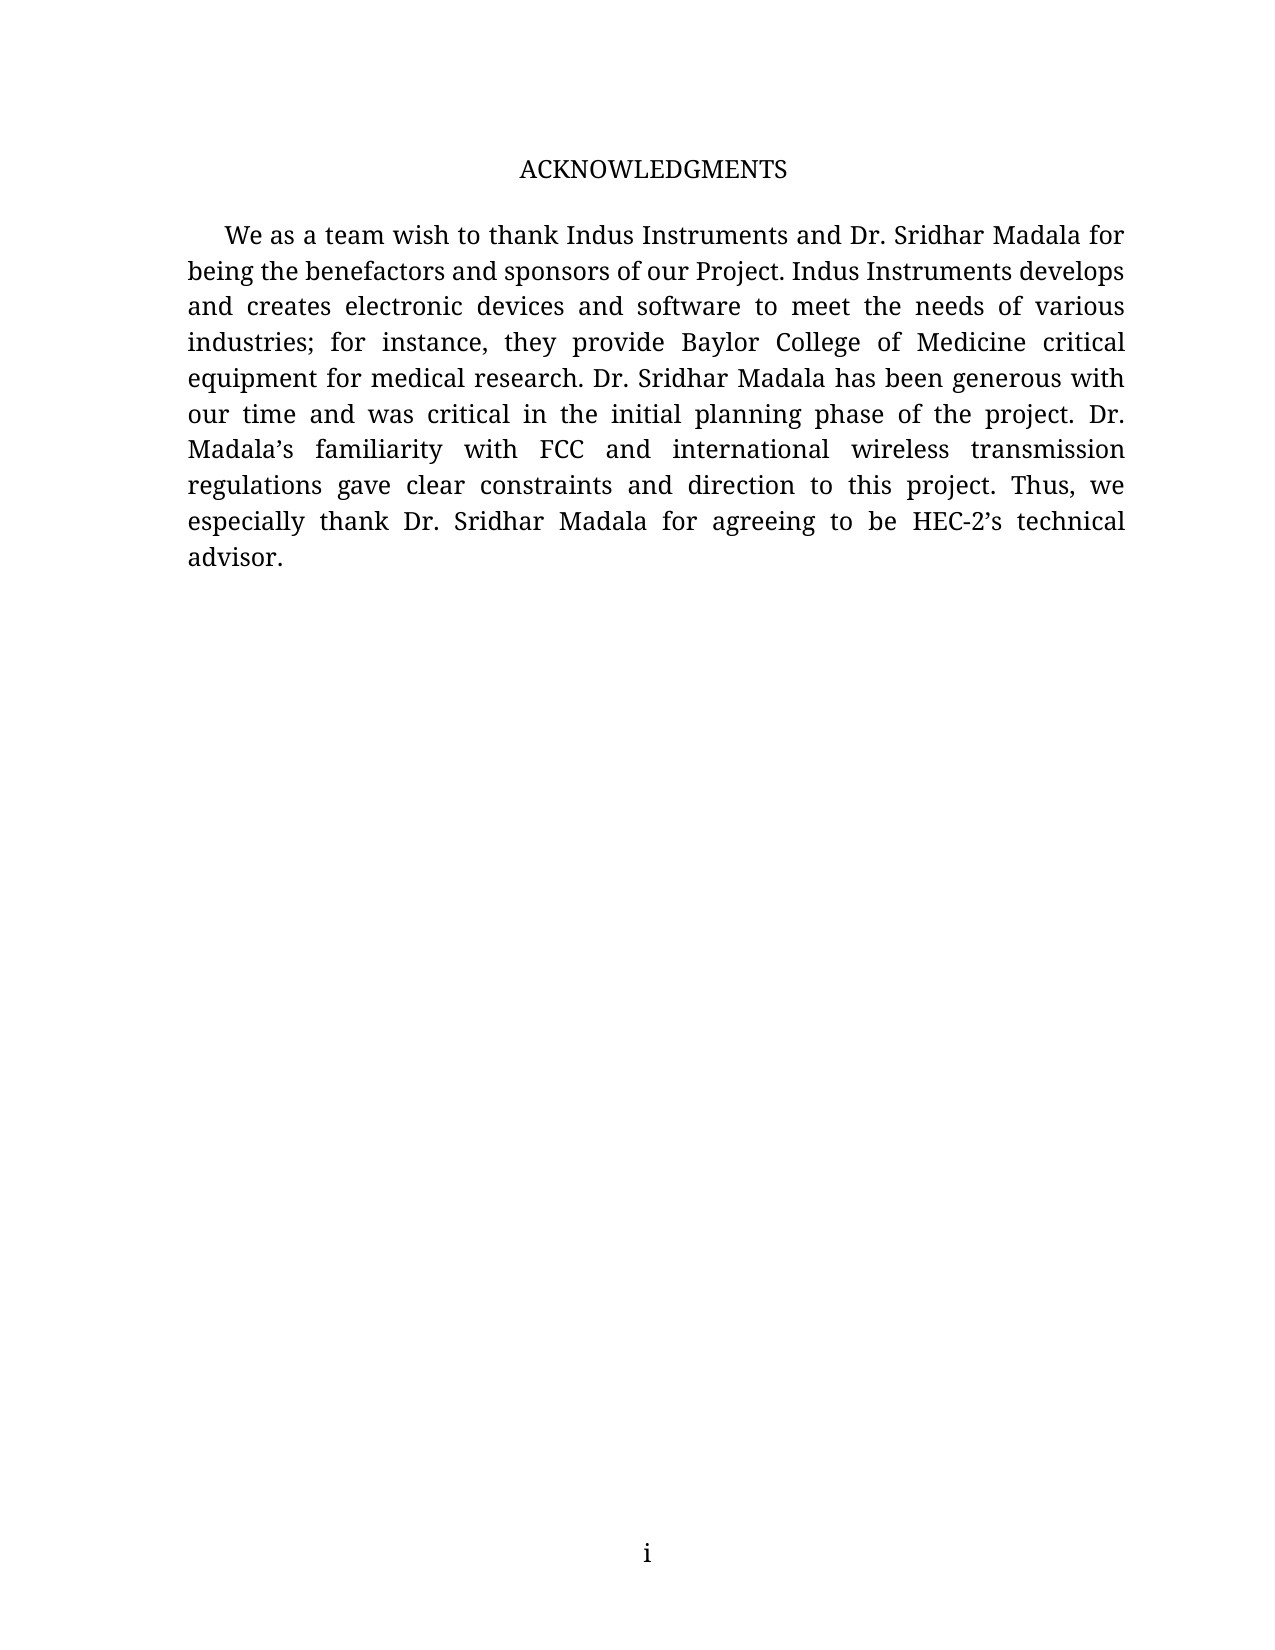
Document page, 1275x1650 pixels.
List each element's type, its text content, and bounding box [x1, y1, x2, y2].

text ACKNOWLEDGMENTS [519, 152, 1225, 186]
text We as a team wish to thank Indus Instruments and Dr. Sridhar Madala for being the benefactors and sponsors of our Project. Indus Instruments develops and creates electronic devices and software to meet the needs of various industries; for instance, they provide Baylor College of Medicine critical equipment for medical research. Dr. Sridhar Madala has been generous with our time and was critical in the initial planning phase of the project. Dr. Madala’s familiarity with FCC and international wireless transmission regulations gave clear constraints and direction to this project. Thus, we especially thank Dr. Sridhar Madala for agreeing to be HEC-2’s technical advisor. [187, 218, 1125, 573]
